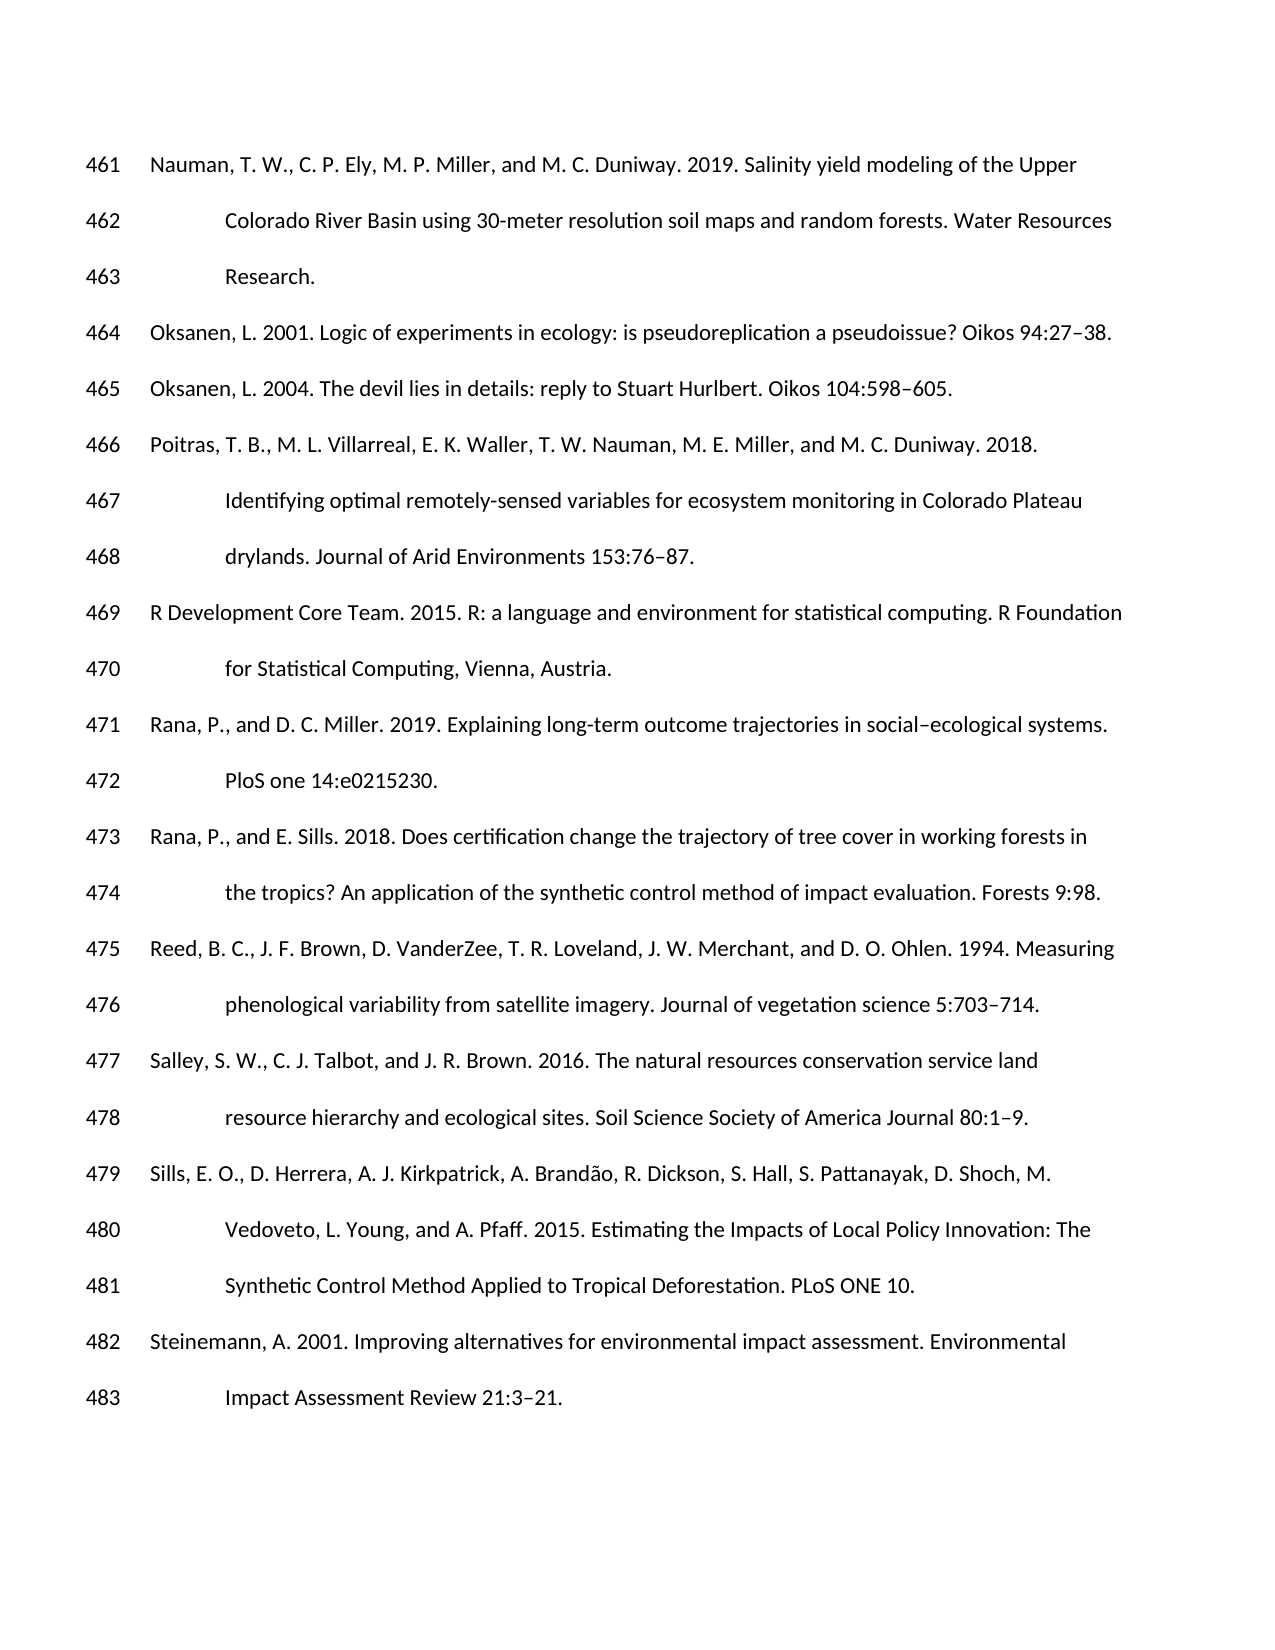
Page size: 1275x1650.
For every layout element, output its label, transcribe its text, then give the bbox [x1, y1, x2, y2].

text Rana, P., and E. Sills. 2018. Does certification change the trajectory of tree cover in working forests in the tropics? An application of the synthetic control method of impact evaluation. Forests 9:98. [150, 822, 1125, 907]
text Salley, S. W., C. J. Talbot, and J. R. Brown. 2016. The natural resources conservation service land resource hierarchy and ecological sites. Soil Science Society of America Journal 80:1–9. [150, 1047, 1125, 1131]
text Reed, B. C., J. F. Brown, D. VanderZee, T. R. Loveland, J. W. Merchant, and D. O. Ohlen. 1994. Measuring phenological variability from satellite imagery. Journal of vegetation science 5:703–714. [150, 934, 1125, 1019]
text R Development Core Team. 2015. R: a language and environment for statistical computing. R Foundation for Statistical Computing, Vienna, Austria. [150, 598, 1125, 682]
text Nauman, T. W., C. P. Ely, M. P. Miller, and M. C. Duniway. 2019. Salinity yield modeling of the Upper Colorado River Basin using 30-meter resolution soil maps and random forests. Water Resources Research. [150, 150, 1125, 290]
text Oksanen, L. 2004. The devil lies in details: reply to Stuart Hurlbert. Oikos 104:598–605. [150, 374, 1125, 402]
text Steinemann, A. 2001. Improving alternatives for environmental impact assessment. Environmental Impact Assessment Review 21:3–21. [150, 1327, 1125, 1411]
text Rana, P., and D. C. Miller. 2019. Explaining long-term outcome trajectories in social–ecological systems. PloS one 14:e0215230. [150, 710, 1125, 794]
text Sills, E. O., D. Herrera, A. J. Kirkpatrick, A. Brandão, R. Dickson, S. Hall, S. Pattanayak, D. Shoch, M. Vedoveto, L. Young, and A. Pfaff. 2015. Estimating the Impacts of Local Policy Innovation: The Synthetic Control Method Applied to Tropical Deforestation. PLoS ONE 10. [150, 1159, 1125, 1299]
text Oksanen, L. 2001. Logic of experiments in ecology: is pseudoreplication a pseudoissue? Oikos 94:27–38. [150, 318, 1125, 346]
text Poitras, T. B., M. L. Villarreal, E. K. Waller, T. W. Nauman, M. E. Miller, and M. C. Duniway. 2018. Identifying optimal remotely-sensed variables for ecosystem monitoring in Colorado Plateau drylands. Journal of Arid Environments 153:76–87. [150, 430, 1125, 570]
